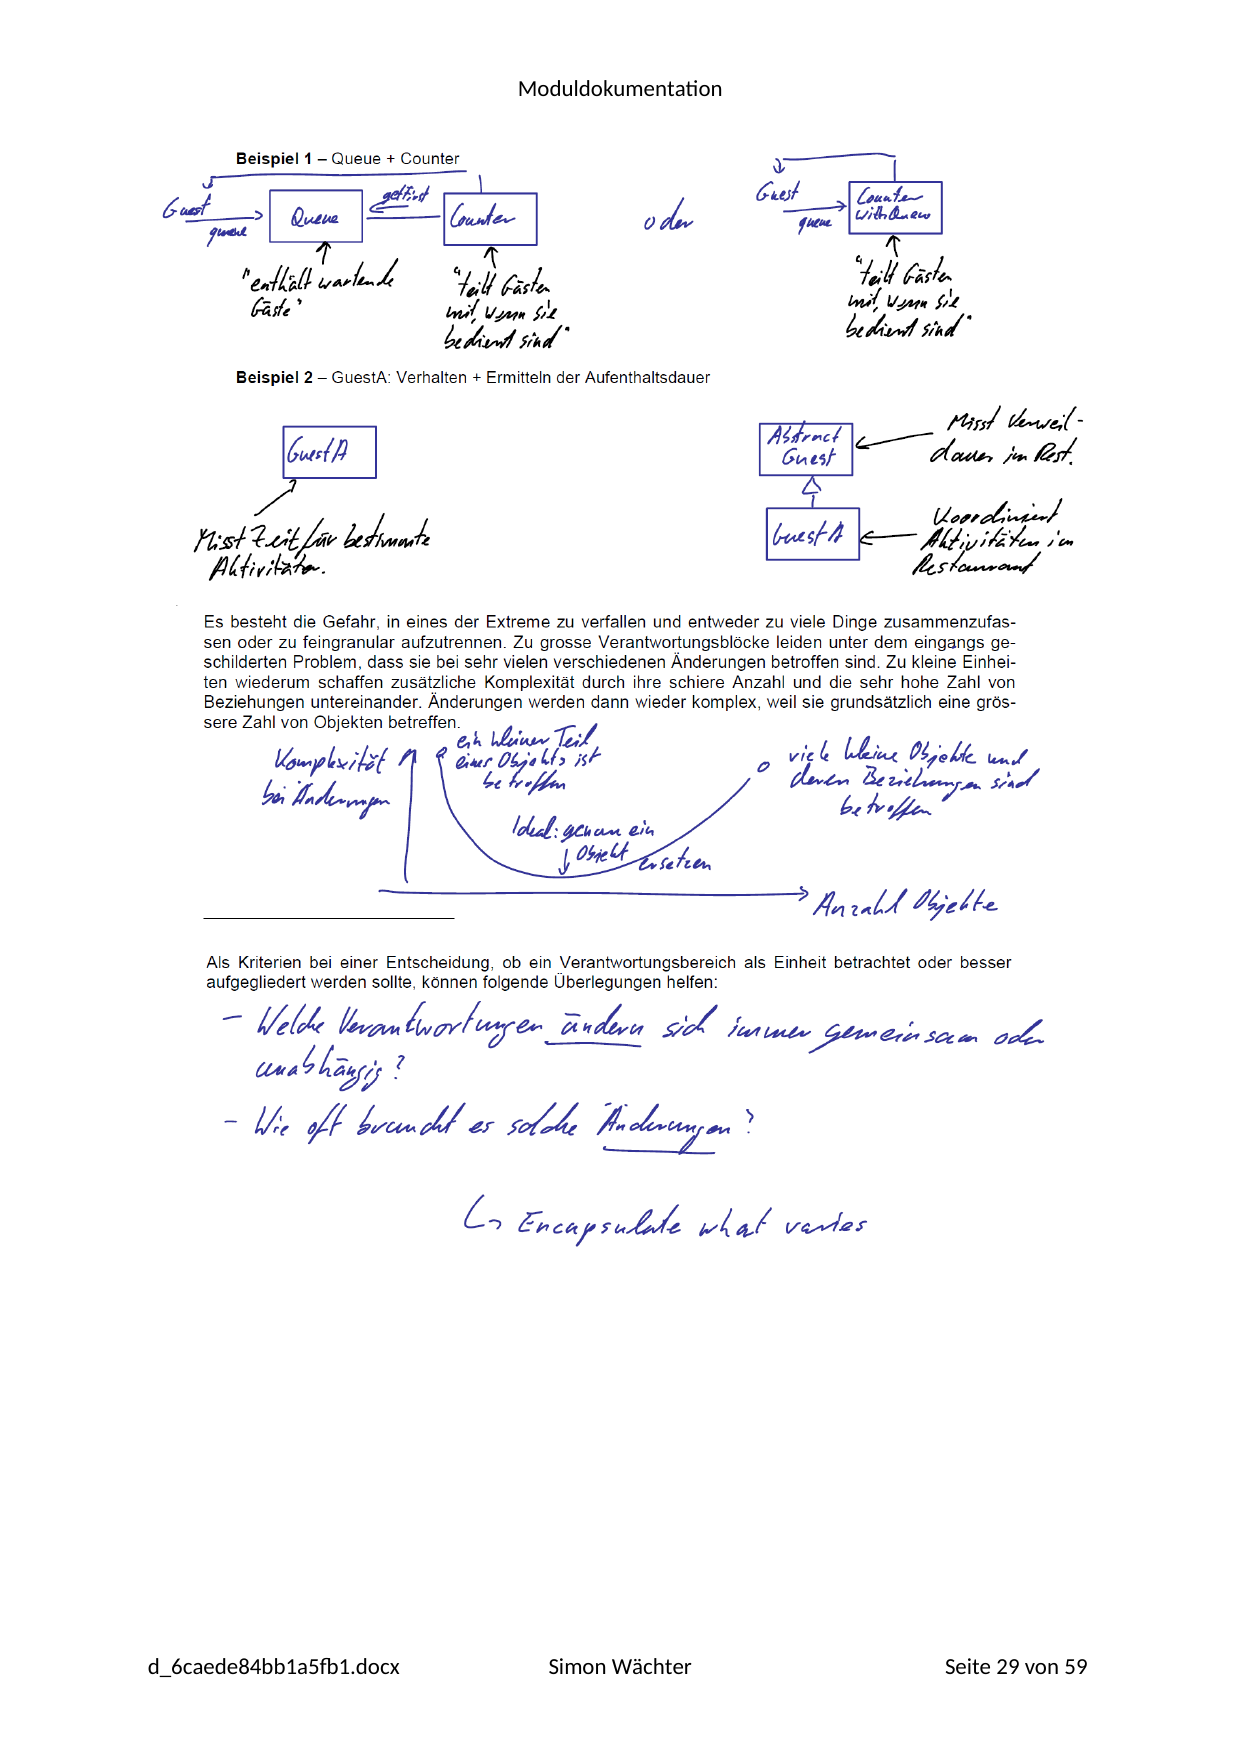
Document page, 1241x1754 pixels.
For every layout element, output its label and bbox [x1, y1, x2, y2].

picture [147, 605, 1093, 924]
picture [147, 147, 1093, 587]
picture [147, 942, 1093, 1254]
